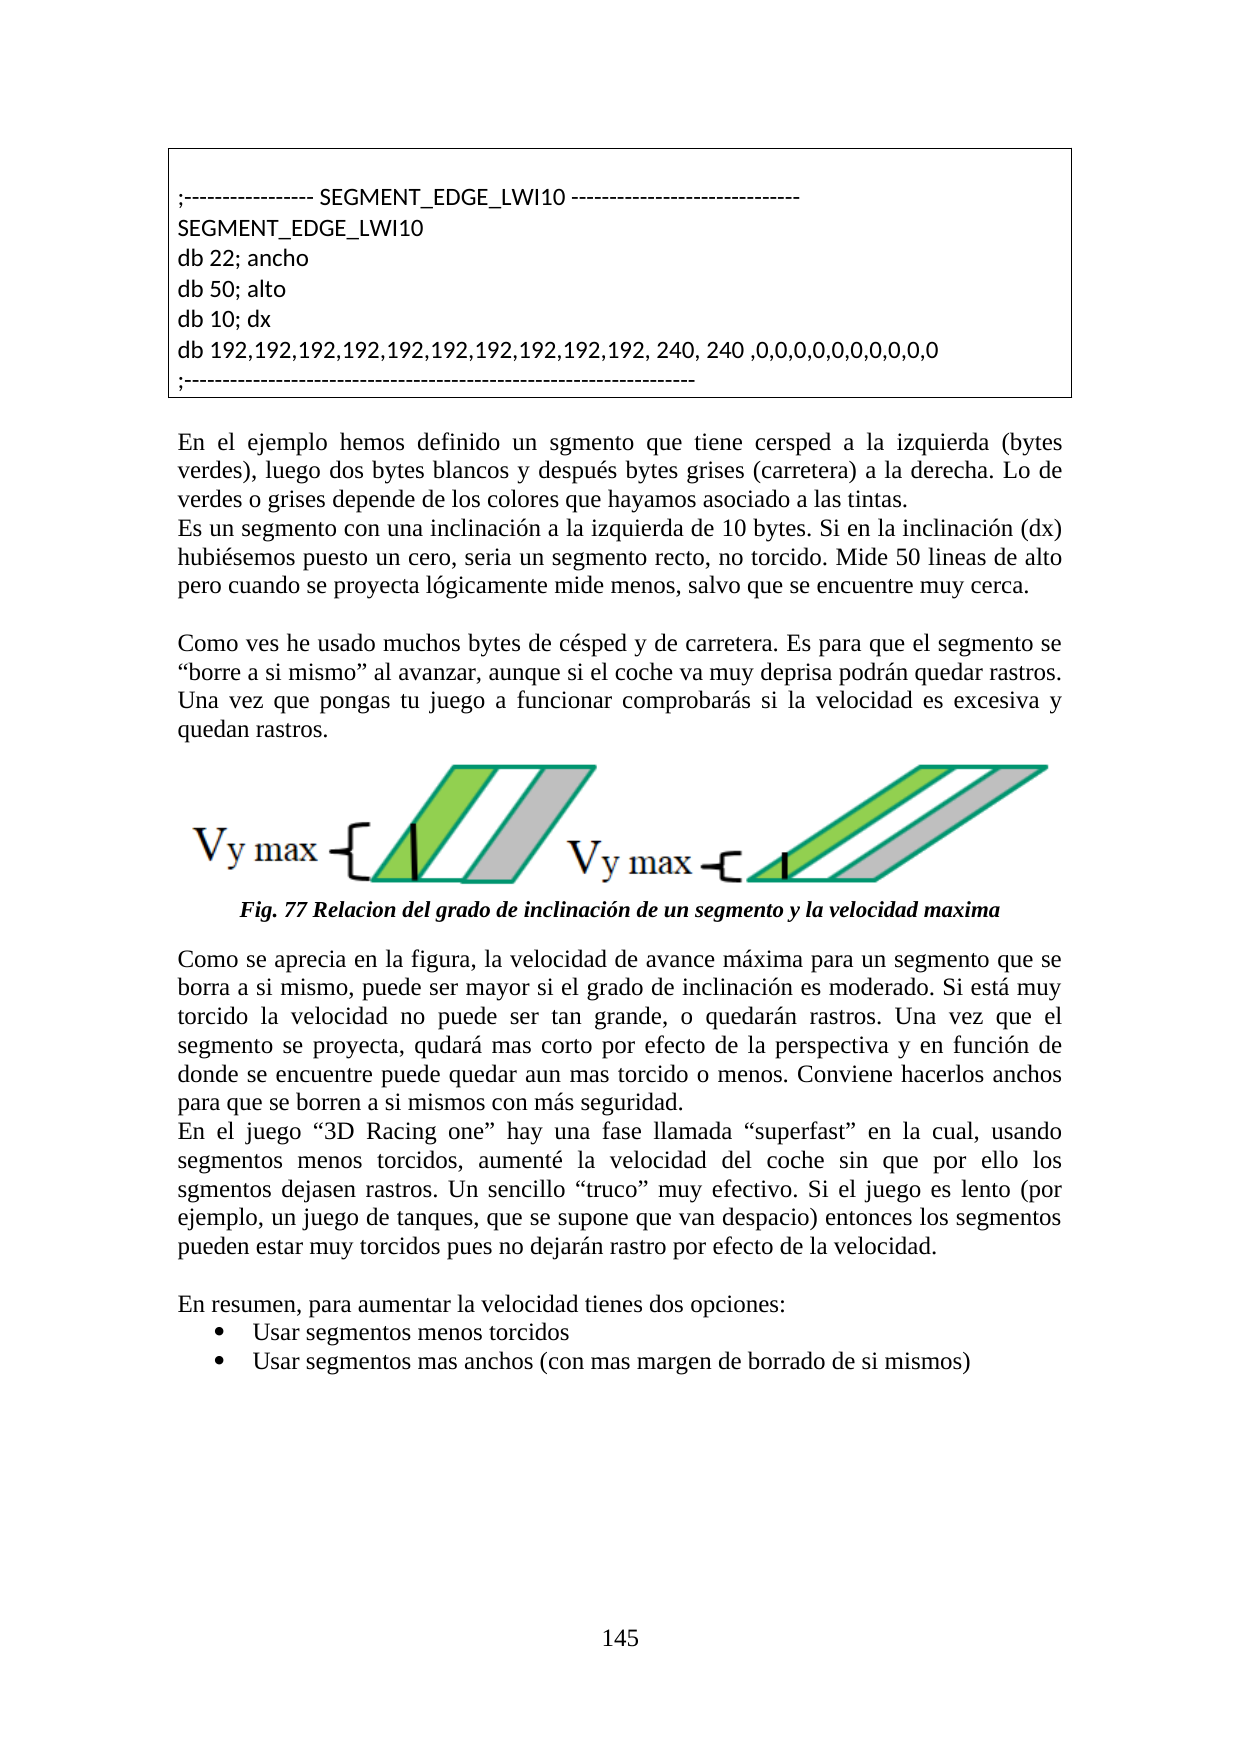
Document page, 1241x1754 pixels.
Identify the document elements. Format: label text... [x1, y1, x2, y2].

text db 10; dx [177, 303, 1063, 334]
text db 22; ancho [177, 242, 1063, 273]
text db 50; alto [177, 273, 1063, 303]
text Como ves he usado muchos bytes de césped y de carretera. Es para que el segmento se “borre a si mismo” al avanzar, aunque si el coche va muy deprisa podrán quedar rastros. Una vez que pongas tu juego a funcionar comprobarás si la velocidad es excesiva y quedan rastros. [177, 628, 1063, 743]
text ;------------------------------------------------------------------- [169, 361, 1071, 397]
text En resumen, para aumentar la velocidad tienes dos opciones: [177, 1289, 1063, 1317]
text En el ejemplo hemos definido un sgmento que tiene cersped a la izquierda (bytes verdes), luego dos bytes blancos y después bytes grises (carretera) a la derecha. Lo de verdes o grises depende de los colores que hayamos asociado a las tintas. [177, 427, 1063, 513]
text SEGMENT_EDGE_LWI10 [177, 212, 1063, 242]
text ;----------------- SEGMENT_EDGE_LWI10 ------------------------------ [177, 181, 1063, 212]
text db 192,192,192,192,192,192,192,192,192,192, 240, 240 ,0,0,0,0,0,0,0,0,0,0 [177, 334, 1063, 361]
text En el juego “3D Racing one” hay una fase llamada “superfast” en la cual, usando segmentos menos torcidos, aumenté la velocidad del coche sin que por ello los sgmentos dejasen rastros. Un sencillo “truco” muy efectivo. Si el juego es lento (por ejemplo, un juego de tanques, que se supone que van despacio) entonces los segmentos pueden estar muy torcidos pues no dejarán rastro por efecto de la velocidad. [177, 1116, 1063, 1260]
text Es un segmento con una inclinación a la izquierda de 10 bytes. Si en la inclinación (dx) hubiésemos puesto un cero, seria un segmento recto, no torcido. Mide 50 lineas de alto pero cuando se proyecta lógicamente mide menos, salvo que se encuentre muy cerca. [177, 513, 1063, 599]
list Usar segmentos menos torcidos [215, 1317, 1063, 1346]
picture [177, 743, 1063, 897]
text Como se aprecia en la figura, la velocidad de avance máxima para un segmento que se borra a si mismo, puede ser mayor si el grado de inclinación es moderado. Si está muy torcido la velocidad no puede ser tan grande, o quedarán rastros. Una vez que el segmento se proyecta, qudará mas corto por efecto de la perspectiva y en función de donde se encuentre puede quedar aun mas torcido o menos. Conviene hacerlos anchos para que se borren a si mismos con más seguridad. [177, 944, 1063, 1116]
list Usar segmentos mas anchos (con mas margen de borrado de si mismos) [215, 1346, 1063, 1375]
